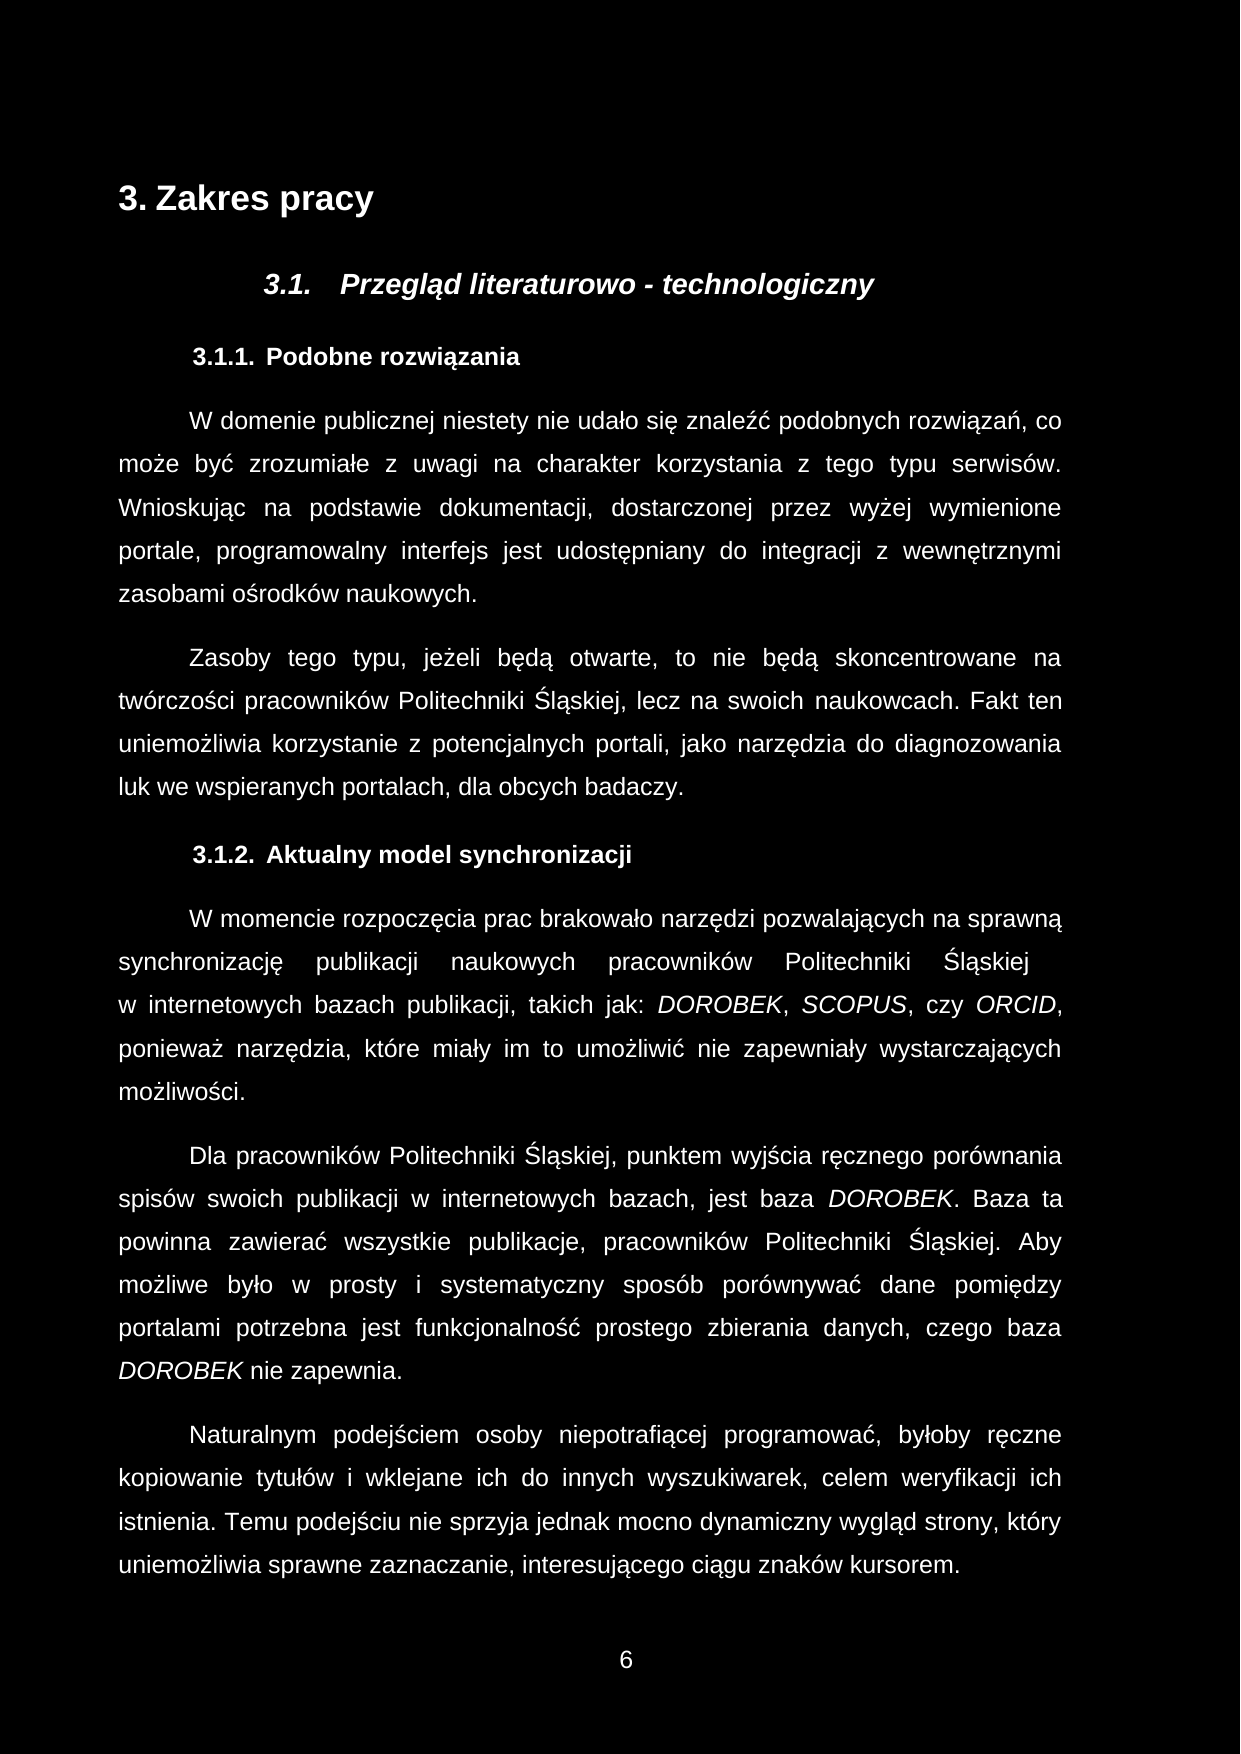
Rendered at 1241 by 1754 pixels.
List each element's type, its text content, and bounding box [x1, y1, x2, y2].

text W domenie publicznej niestety nie udało się znaleźć podobnych rozwiązań, co może być zrozumiałe z uwagi na charakter korzystania z tego typu serwisów. Wnioskując na podstawie dokumentacji, dostarczonej przez wyżej wymienione portale, programowalny interfejs jest udostępniany do integracji z wewnętrznymi zasobami ośrodków naukowych. [118, 406, 1063, 608]
text Dla pracowników Politechniki Śląskiej, punktem wyjścia ręcznego porównania spisów swoich publikacji w internetowych bazach, jest baza DOROBEK. Baza ta powinna zawierać wszystkie publikacje, pracowników Politechniki Śląskiej. Aby możliwe było w prosty i systematyczny sposób porównywać dane pomiędzy portalami potrzebna jest funkcjonalność prostego zbierania danych, czego baza DOROBEK nie zapewnia. [118, 1141, 1063, 1385]
text Naturalnym podejściem osoby niepotrafiącej programować, byłoby ręczne kopiowanie tytułów i wklejane ich do innych wyszukiwarek, celem weryfikacji ich istnienia. Temu podejściu nie sprzyja jednak mocno dynamiczny wygląd strony, który uniemożliwia sprawne zaznaczanie, interesującego ciągu znaków kursorem. [118, 1420, 1063, 1578]
text Zasoby tego typu, jeżeli będą otwarte, to nie będą skoncentrowane na twórczości pracowników Politechniki Śląskiej, lecz na swoich naukowcach. Fakt ten uniemożliwia korzystanie z potencjalnych portali, jako narzędzia do diagnozowania luk we wspieranych portalach, dla obcych badaczy. [118, 643, 1063, 801]
text W momencie rozpoczęcia prac brakowało narzędzi pozwalających na sprawną synchronizację publikacji naukowych pracowników Politechniki Śląskiej w internetowych bazach publikacji, takich jak: DOROBEK, SCOPUS, czy ORCID, ponieważ narzędzia, które miały im to umożliwić nie zapewniały wystarczających możliwości. [118, 904, 1063, 1106]
subtitle Zakres pracy [118, 177, 1063, 218]
subtitle Aktualny model synchronizacji [192, 840, 1063, 869]
subtitle Przegląd literaturowo - technologiczny [192, 267, 1063, 301]
subtitle Podobne rozwiązania [192, 342, 1063, 371]
